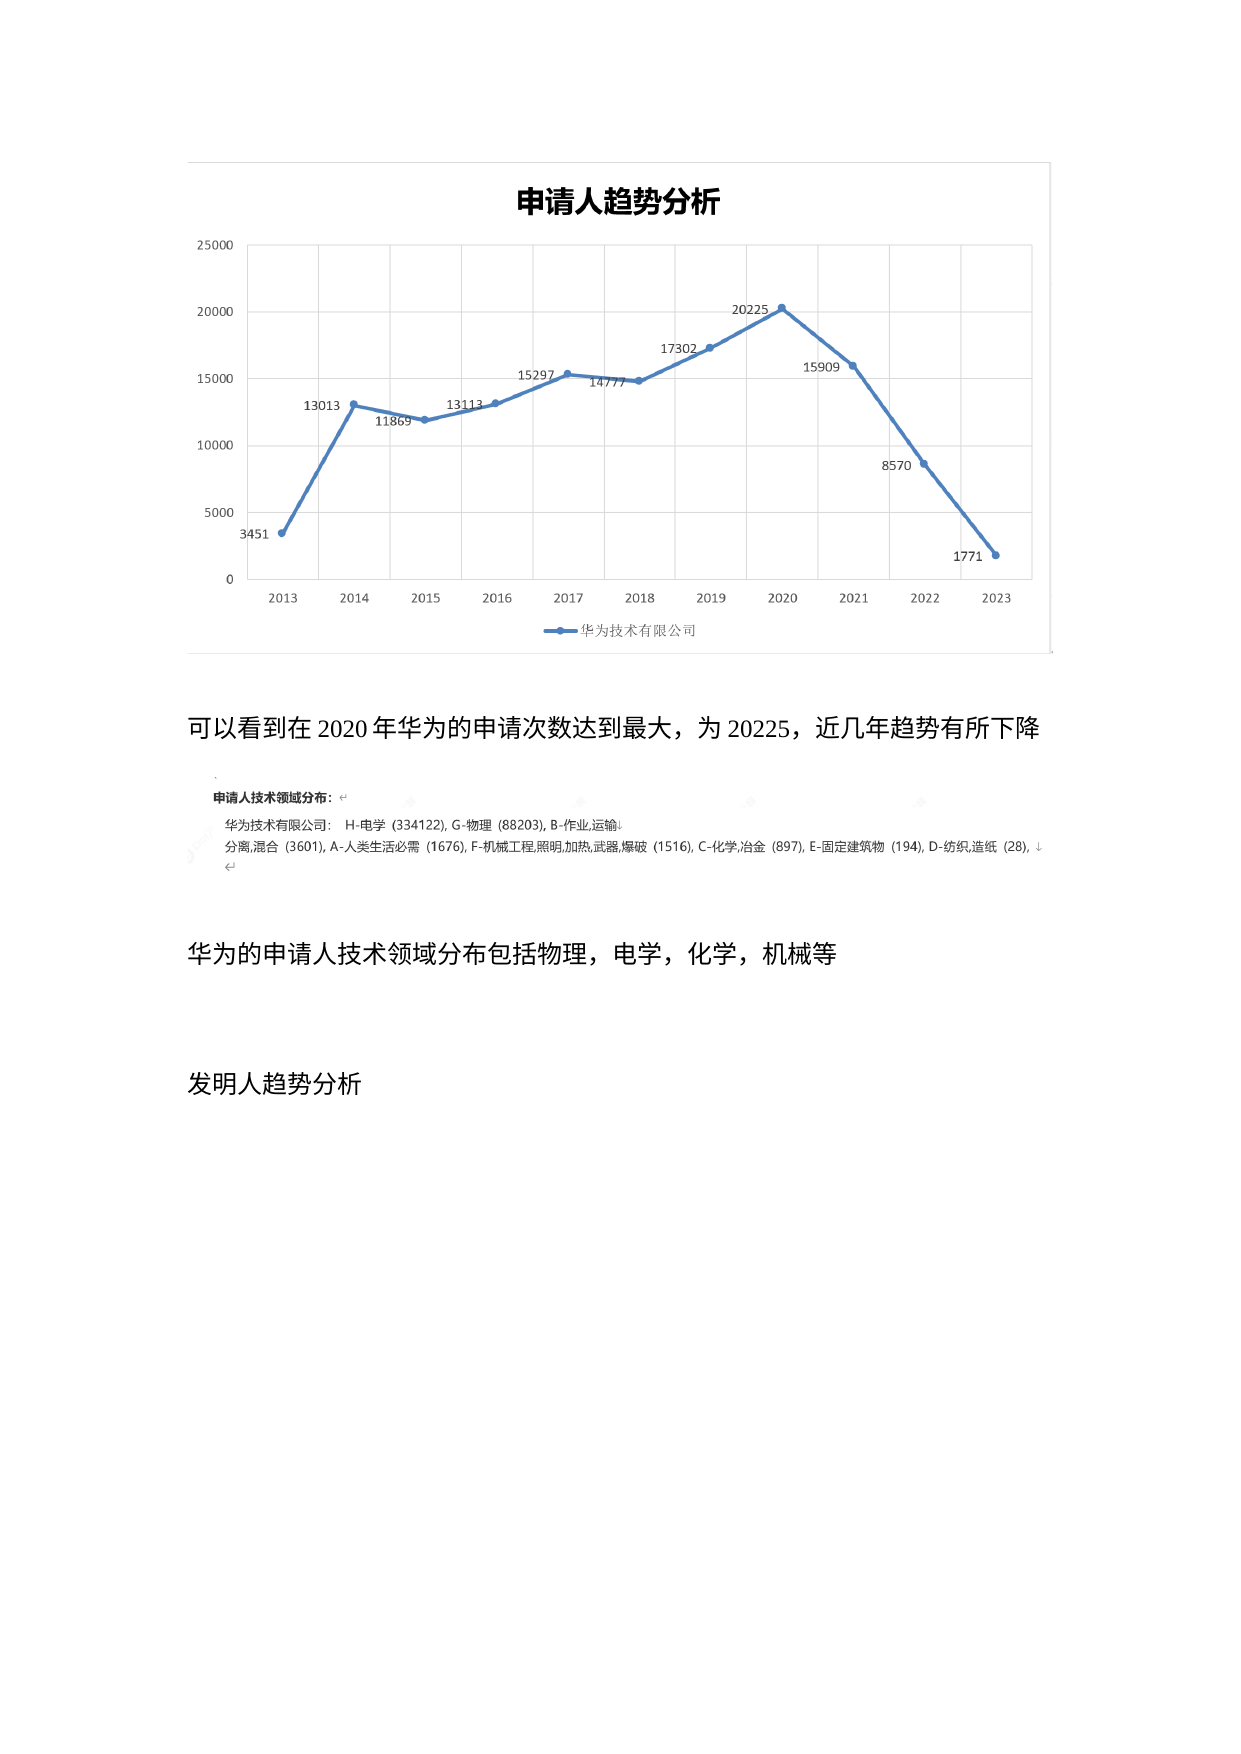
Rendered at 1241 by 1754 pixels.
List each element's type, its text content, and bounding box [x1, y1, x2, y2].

text 华为的申请人技术领域分布包括物理，电学，化学，机械等 [187, 920, 1053, 985]
picture [187, 162, 1053, 654]
text 发明人趋势分析 [187, 1050, 1053, 1115]
picture [187, 777, 1053, 877]
text 可以看到在2020年华为的申请次数达到最大，为20225，近几年趋势有所下降 [187, 694, 1053, 759]
